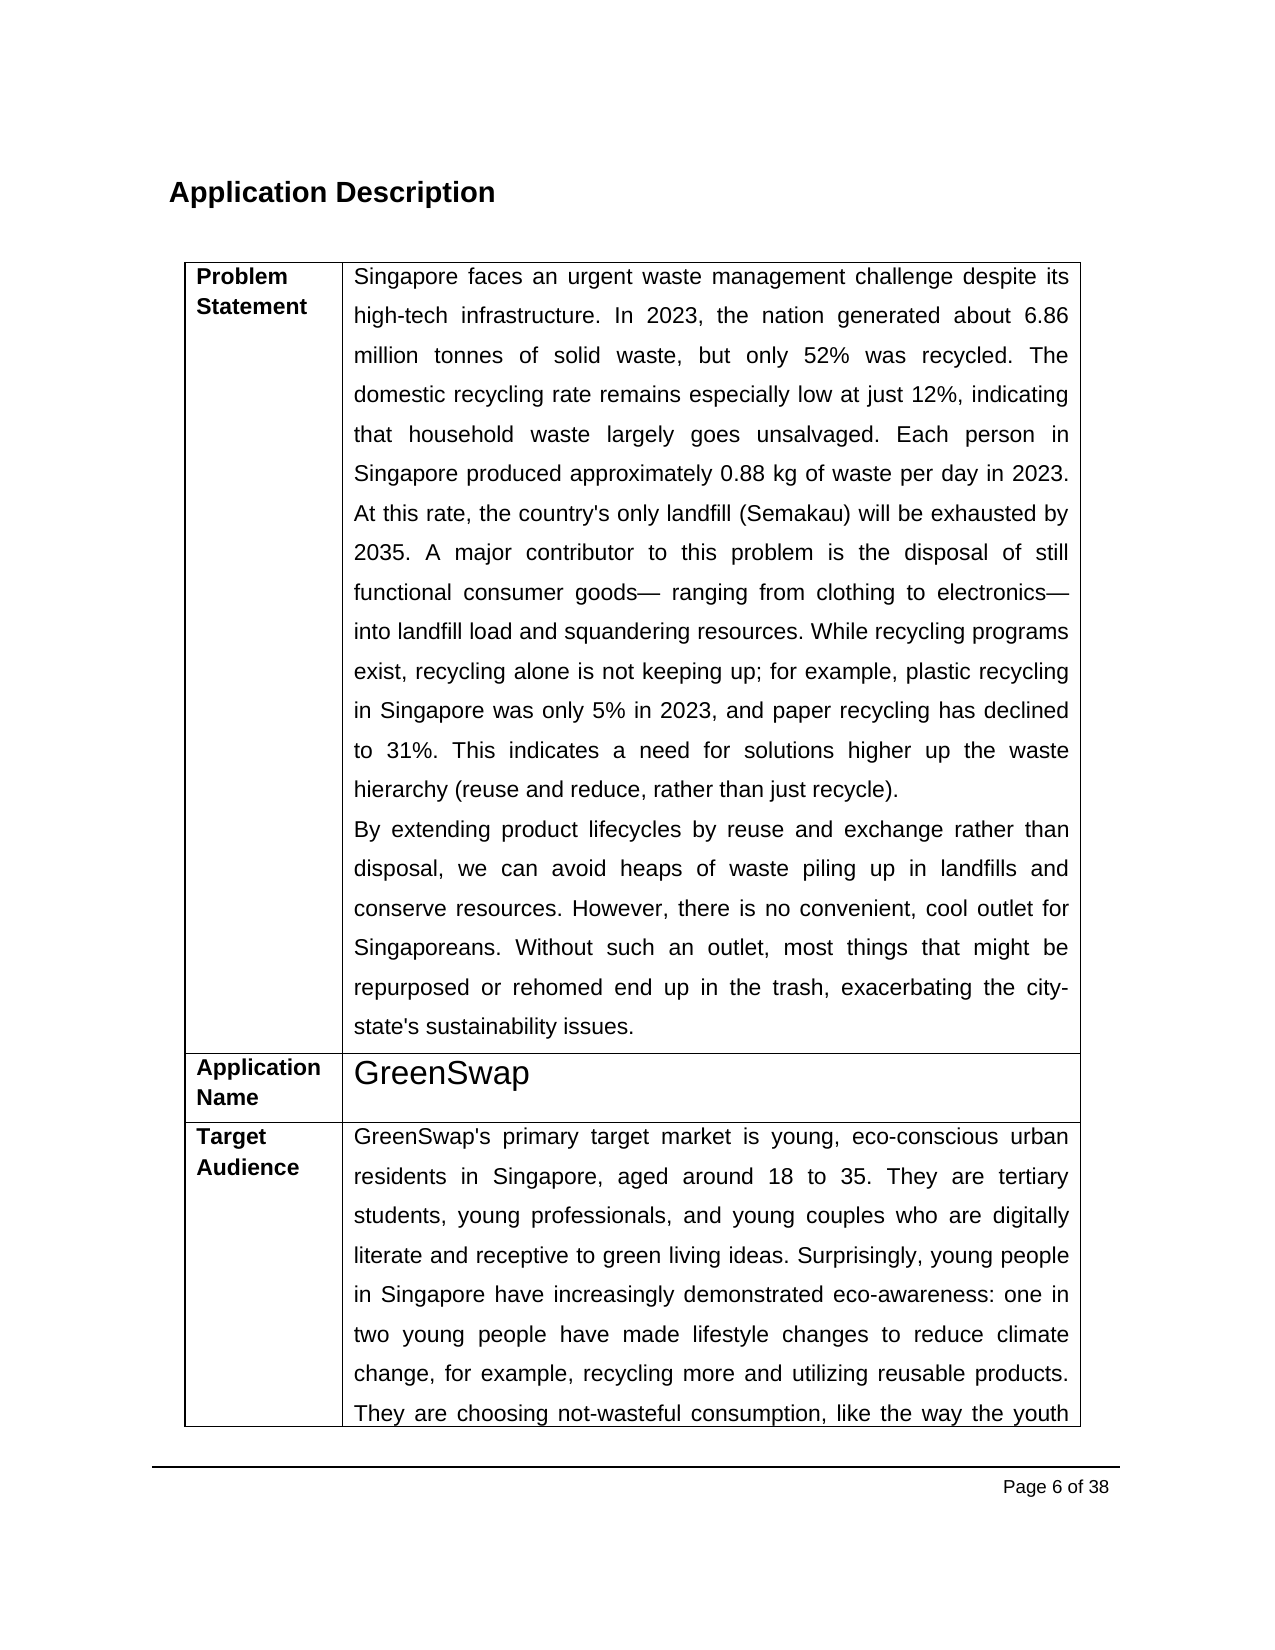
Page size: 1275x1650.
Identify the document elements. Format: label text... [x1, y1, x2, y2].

subtitle Application Description [169, 175, 1098, 208]
table_header Problem Statement [186, 263, 342, 1052]
table_header Singapore faces an urgent waste management challenge despite its high-tech infrastructure. In 2023, the nation generated about 6.86 million tonnes of solid waste, but only 52% was recycled. The domestic recycling rate remains especially low at just 12%, indicating that household waste largely goes unsalvaged. Each person in Singapore produced approximately 0.88 kg of waste per day in 2023. At this rate, the country's only landfill (Semakau) will be exhausted by 2035. A major contributor to this problem is the disposal of still functional consumer goods— ranging from clothing to electronics— into landfill load and squandering resources. While recycling programs exist, recycling alone is not keeping up; for example, plastic recycling in Singapore was only 5% in 2023, and paper recycling has declined to 31%. This indicates a need for solutions higher up the waste hierarchy (reuse and reduce, rather than just recycle). By extending product lifecycles by reuse and exchange rather than disposal, we can avoid heaps of waste piling up in landfills and conserve resources. However, there is no convenient, cool outlet for Singaporeans. Without such an outlet, most things that might be repurposed or rehomed end up in the trash, exacerbating the city-state's sustainability issues. [343, 263, 1080, 1052]
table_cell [343, 1123, 1080, 1426]
table_cell Application Name [186, 1054, 342, 1122]
table_cell GreenSwap [343, 1054, 1080, 1122]
table_cell Target Audience [186, 1123, 342, 1426]
